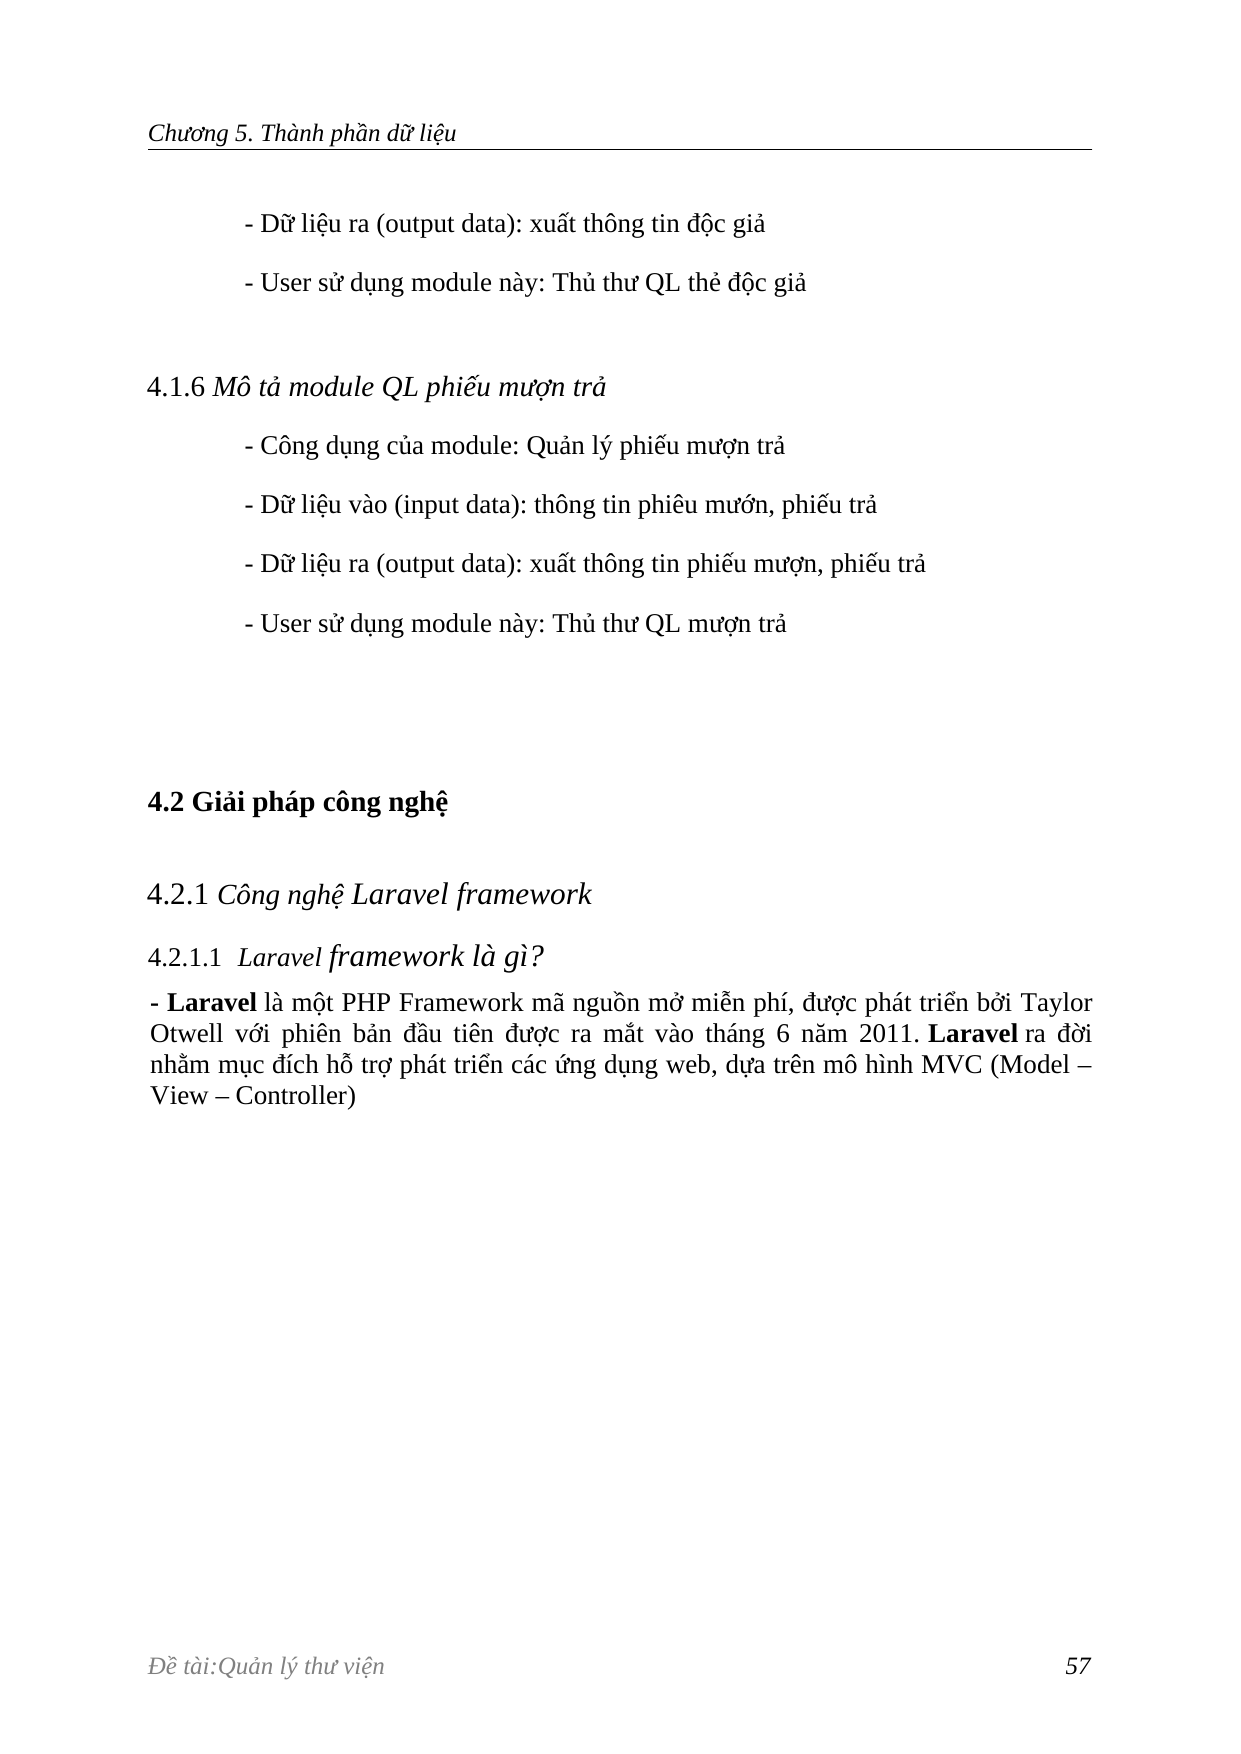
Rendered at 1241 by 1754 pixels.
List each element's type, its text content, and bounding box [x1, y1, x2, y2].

text - Laravel là một PHP Framework mã nguồn mở miễn phí, được phát triển bởi Taylor Otwell với phiên bản đầu tiên được ra mắt vào tháng 6 năm 2011. Laravel ra đời nhằm mục đích hỗ trợ phát triển các ứng dụng web, dựa trên mô hình MVC (Model – View – Controller) [150, 986, 1092, 1111]
subtitle Laravel framework là gì? [148, 938, 1092, 973]
subtitle Giải pháp công nghệ [148, 775, 1092, 821]
text - User sử dụng module này: Thủ thư QL mượn trả [244, 607, 1092, 638]
subtitle Mô tả module QL phiếu mượn trả [147, 363, 1092, 404]
text - Dữ liệu ra (output data): xuất thông tin phiếu mượn, phiếu trả [244, 548, 1092, 579]
subtitle Công nghệ Laravel framework [147, 871, 1092, 913]
text - Dữ liệu vào (input data): thông tin phiêu mướn, phiếu trả [244, 488, 1092, 519]
text - Công dụng của module: Quản lý phiếu mượn trả [244, 429, 1092, 460]
text - User sử dụng module này: Thủ thư QL thẻ độc giả [244, 266, 1092, 297]
text - Dữ liệu ra (output data): xuất thông tin độc giả [244, 207, 1092, 238]
